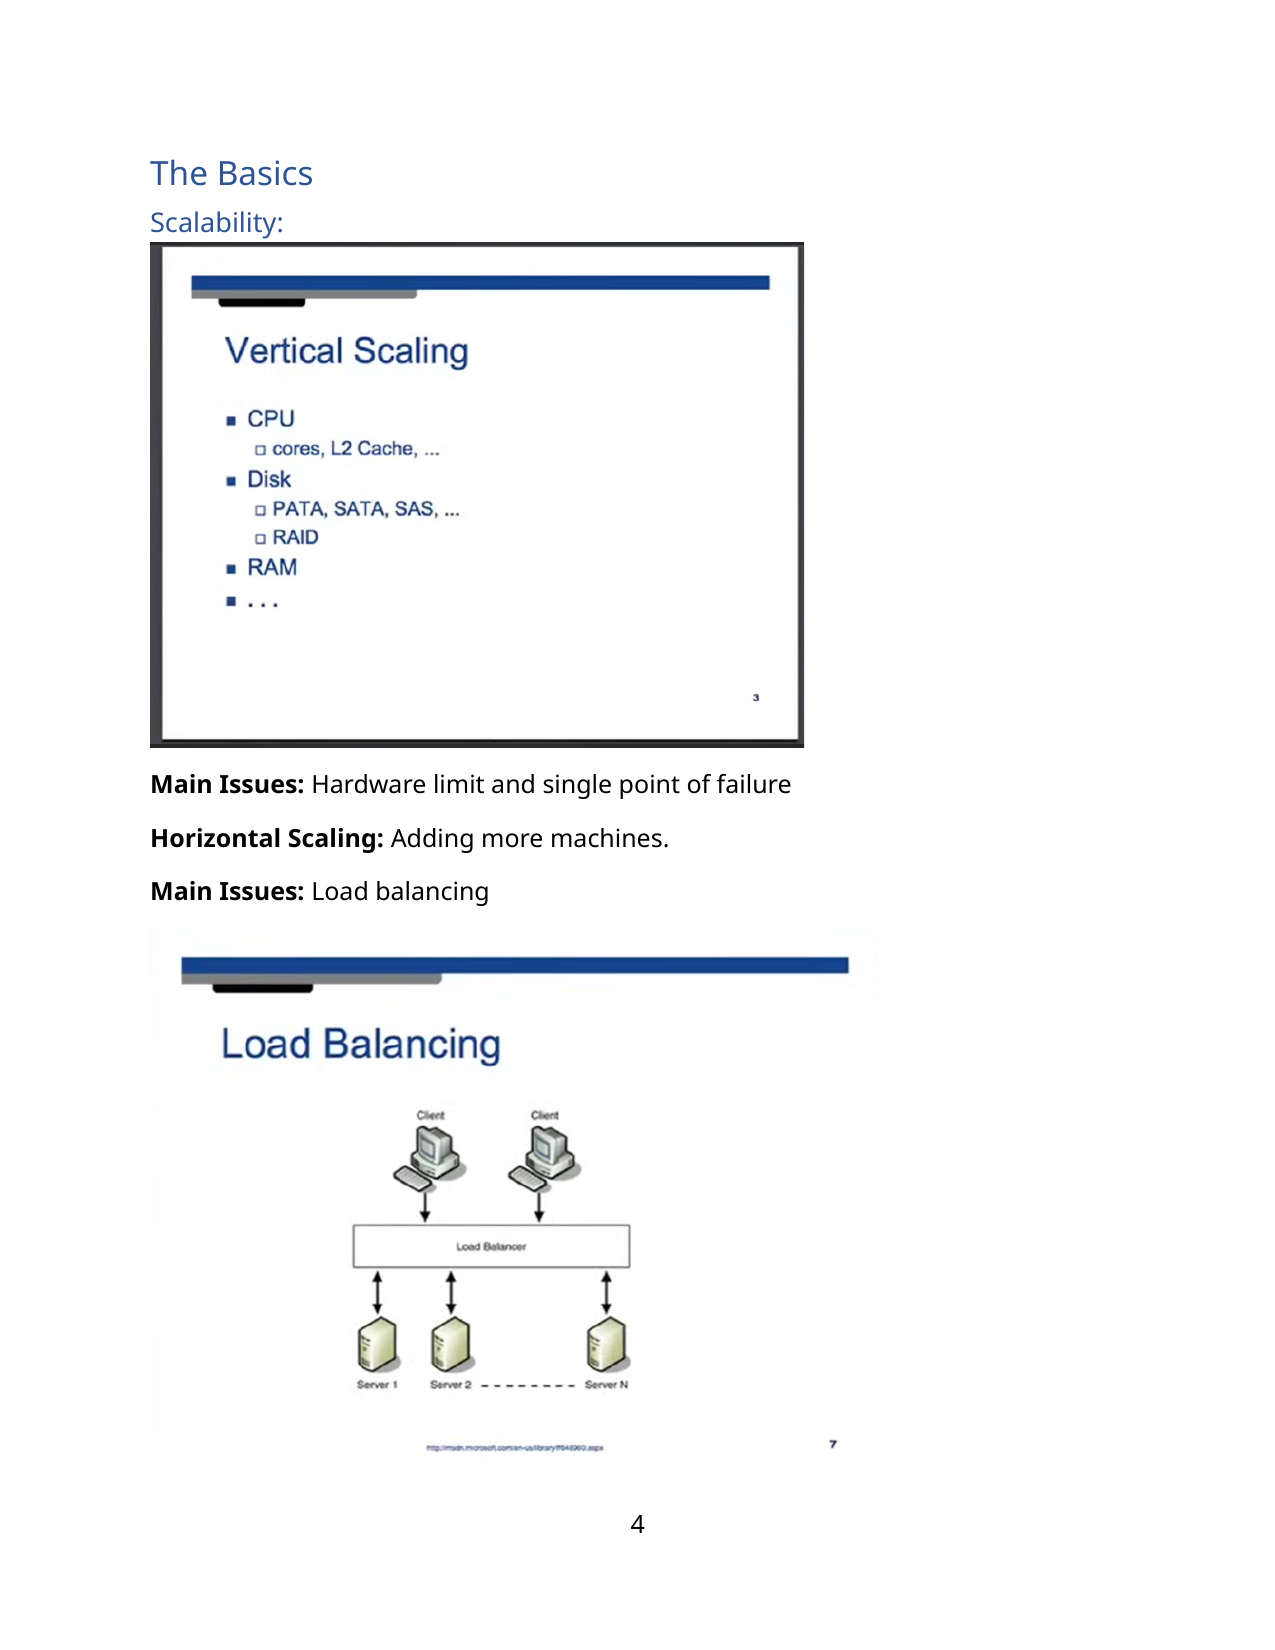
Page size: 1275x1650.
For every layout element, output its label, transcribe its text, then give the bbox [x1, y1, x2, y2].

text Main Issues: Hardware limit and single point of failure [150, 767, 1125, 801]
subtitle Scalability: [150, 203, 1125, 240]
subtitle The Basics [150, 150, 1125, 195]
picture [150, 242, 805, 748]
text Horizontal Scaling: Adding more machines. [150, 820, 1125, 854]
picture [150, 927, 880, 1485]
text Main Issues: Load balancing [150, 874, 1125, 908]
